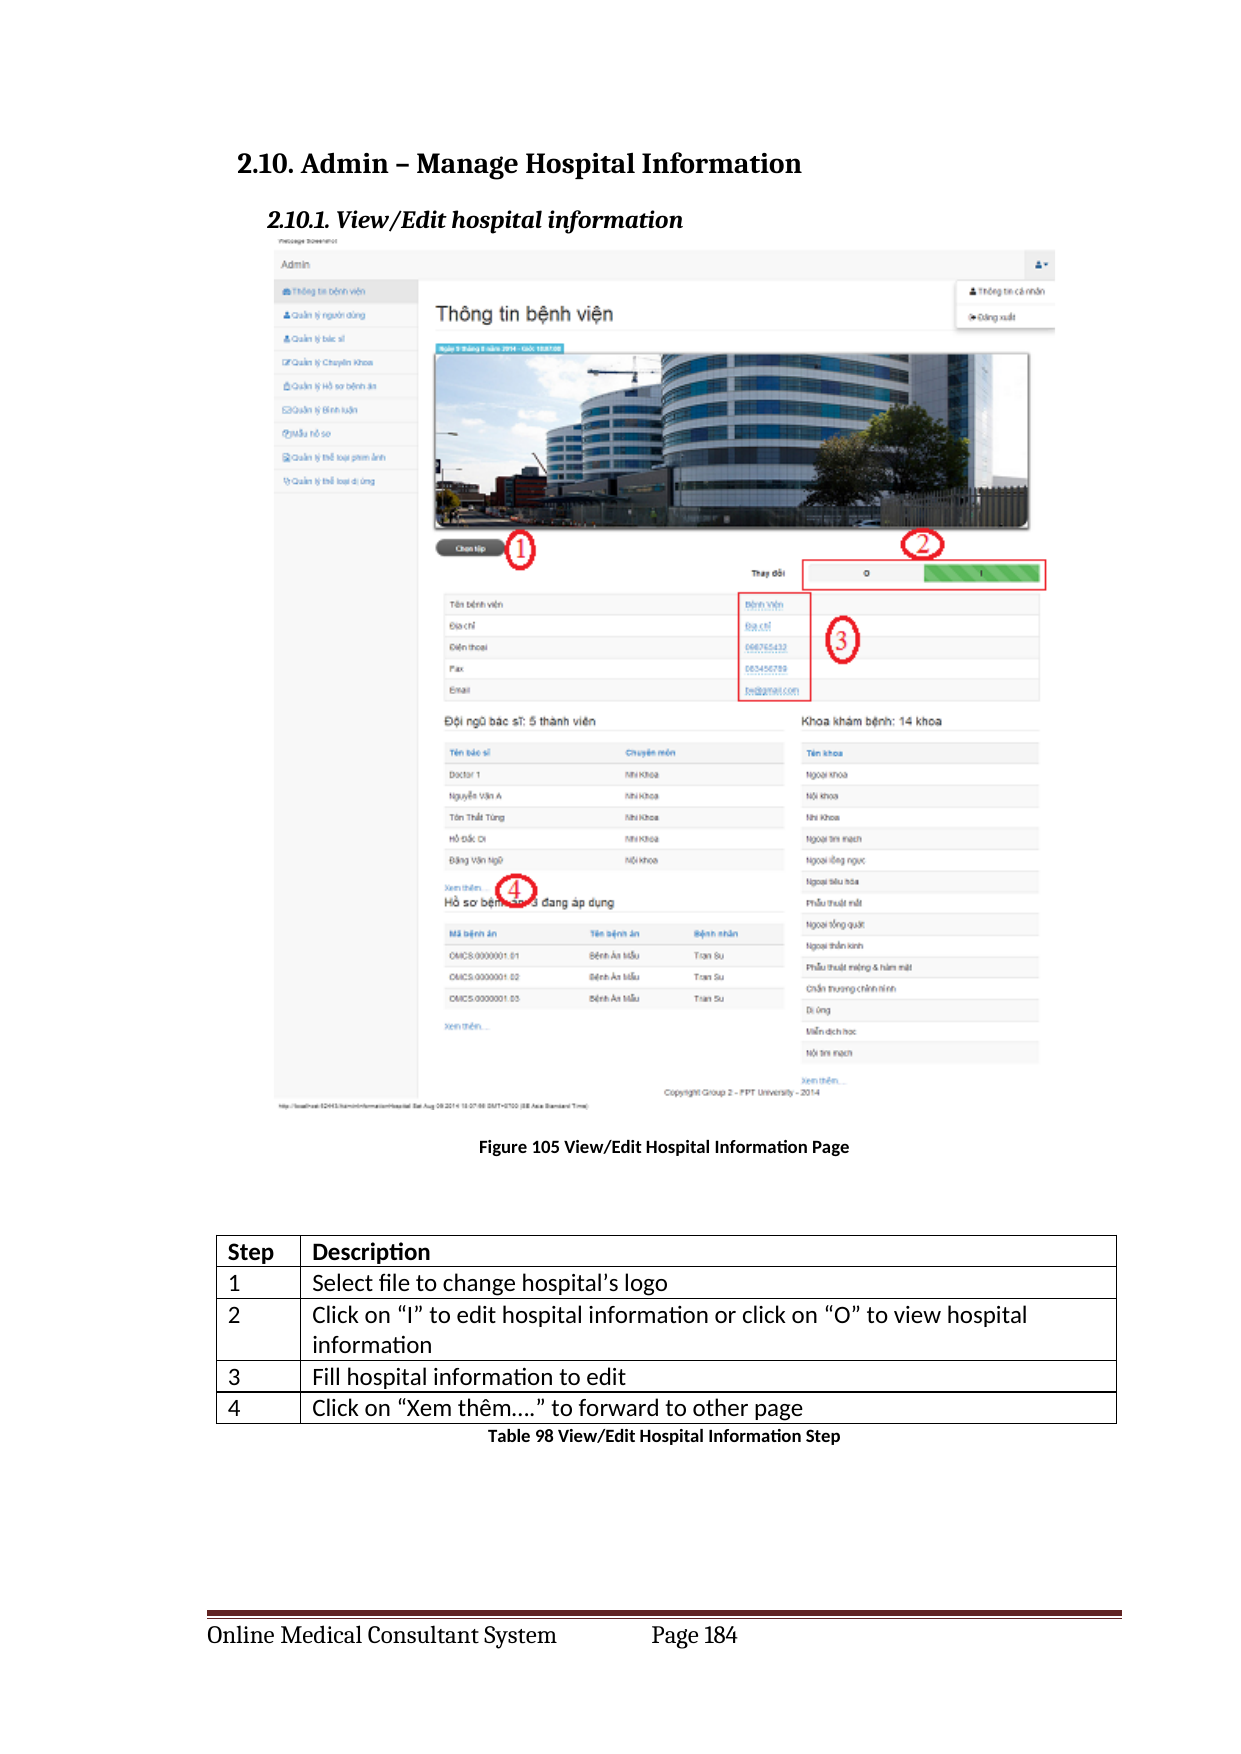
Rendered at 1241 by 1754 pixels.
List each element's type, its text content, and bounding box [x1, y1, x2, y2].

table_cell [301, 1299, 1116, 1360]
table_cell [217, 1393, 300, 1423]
picture [273, 239, 1055, 1110]
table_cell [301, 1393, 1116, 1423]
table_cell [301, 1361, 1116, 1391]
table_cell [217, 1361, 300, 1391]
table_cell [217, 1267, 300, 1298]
subtitle View/Edit hospital information [267, 206, 1122, 235]
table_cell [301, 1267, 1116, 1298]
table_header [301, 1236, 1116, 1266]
subtitle Admin – Manage Hospital Information [237, 147, 1122, 181]
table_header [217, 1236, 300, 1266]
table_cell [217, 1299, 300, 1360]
